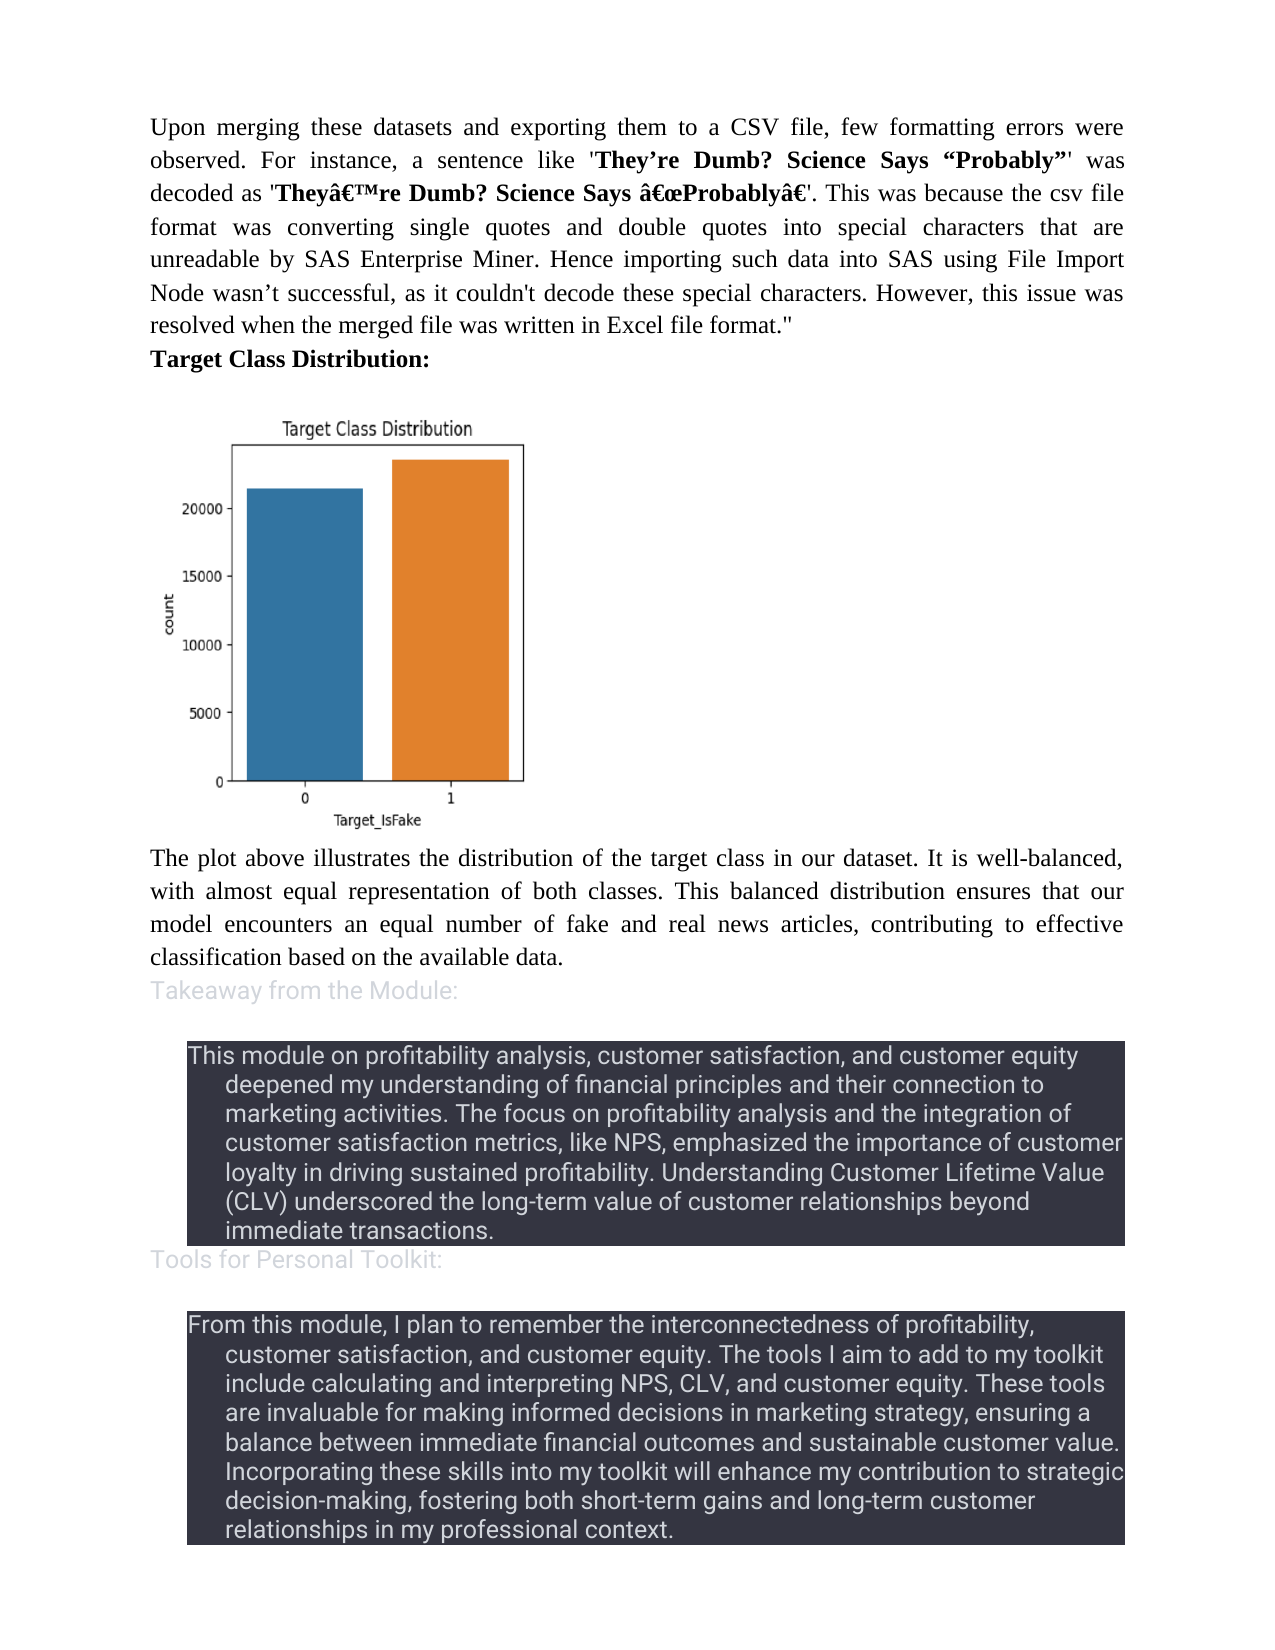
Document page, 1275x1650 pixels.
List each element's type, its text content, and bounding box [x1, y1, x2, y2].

text The plot above illustrates the distribution of the target class in our dataset. It is well-balanced, with almost equal representation of both classes. This balanced distribution ensures that our model encounters an equal number of fake and real news articles, contributing to effective classification based on the available data. [150, 843, 1125, 971]
text Upon merging these datasets and exporting them to a CSV file, few formatting errors were observed. For instance, a sentence like 'They’re Dumb? Science Says “Probably”' was decoded as 'Theyâ€™re Dumb? Science Says â€œProbablyâ€'. This was because the csv file format was converting single quotes and double quotes into special characters that are unreadable by SAS Enterprise Miner. Hence importing such data into SAS using File Import Node wasn’t successful, as it couldn't decode these special characters. However, this issue was resolved when the merged file was written in Excel file format." [150, 112, 1125, 339]
text Target Class Distribution: [150, 344, 1125, 372]
picture [150, 409, 557, 840]
